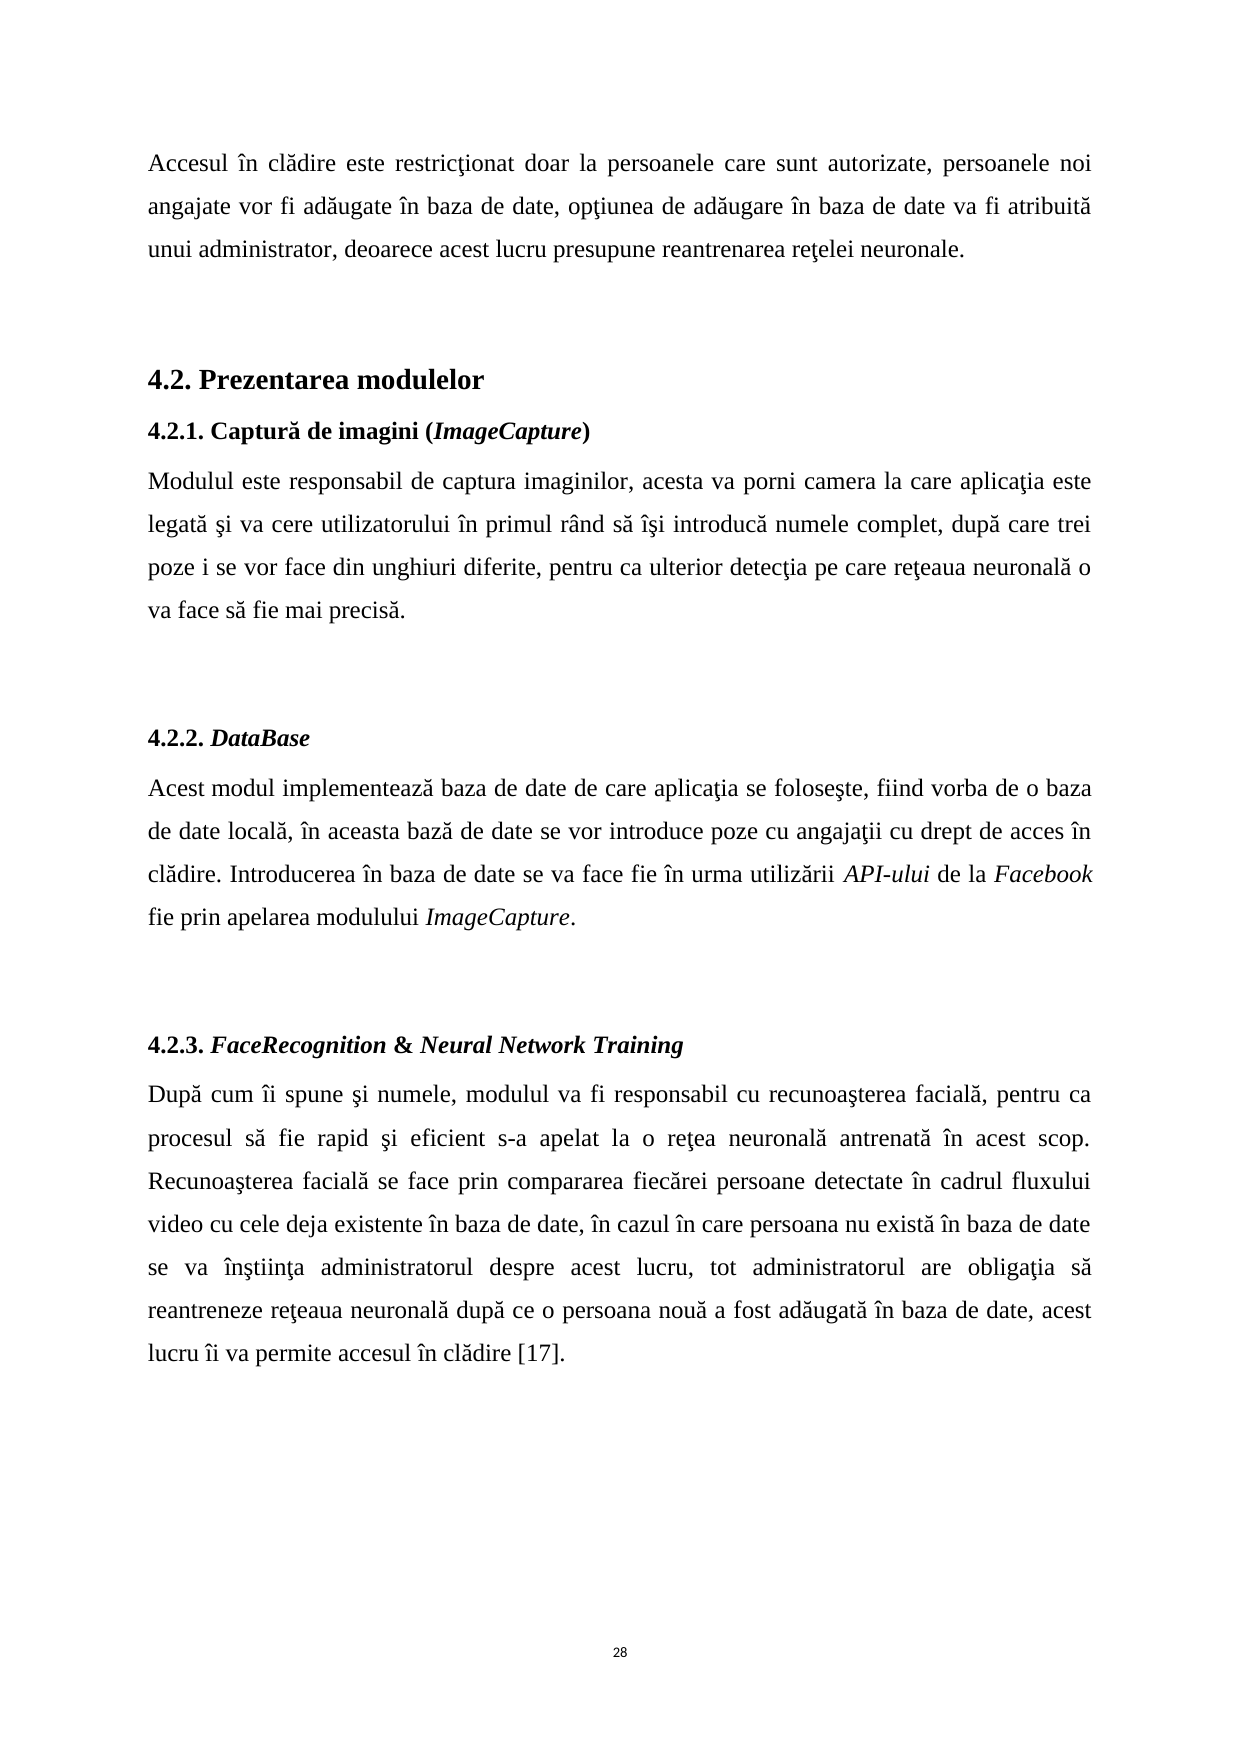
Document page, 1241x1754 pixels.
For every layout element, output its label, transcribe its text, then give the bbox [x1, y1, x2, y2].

subtitle 4.2.1. Captură de imagini (ImageCapture) [148, 416, 1092, 445]
subtitle 4.2. Prezentarea modulelor [148, 362, 1092, 395]
text Acest modul implementează baza de date de care aplicaţia se foloseşte, fiind vorba de o baza de date locală, în aceasta bază de date se vor introduce poze cu angajaţii cu drept de acces în clădire. Introducerea în baza de date se va face fie în urma utilizării API-ului de la Facebook fie prin apelarea modulului ImageCapture. [148, 773, 1092, 931]
subtitle 4.2.3. FaceRecognition & Neural Network Training [148, 1030, 1092, 1059]
subtitle 4.2.2. DataBase [148, 723, 1092, 752]
text Modulul este responsabil de captura imaginilor, acesta va porni camera la care aplicaţia este legată şi va cere utilizatorului în primul rând să îşi introducă numele complet, după care trei poze i se vor face din unghiuri diferite, pentru ca ulterior detecţia pe care reţeaua neuronală o va face să fie mai precisă. [148, 466, 1092, 624]
text După cum îi spune şi numele, modulul va fi responsabil cu recunoaşterea facială, pentru ca procesul să fie rapid şi eficient s-a apelat la o reţea neuronală antrenată în acest scop. Recunoaşterea facială se face prin compararea fiecărei persoane detectate în cadrul fluxului video cu cele deja existente în baza de date, în cazul în care persoana nu există în baza de date se va înştiinţa administratorul despre acest lucru, tot administratorul are obligaţia să reantreneze reţeaua neuronală după ce o persoana nouă a fost adăugată în baza de date, acest lucru îi va permite accesul în clădire [17]. [148, 1079, 1092, 1367]
text Accesul în clădire este restricţionat doar la persoanele care sunt autorizate, persoanele noi angajate vor fi adăugate în baza de date, opţiunea de adăugare în baza de date va fi atribuită unui administrator, deoarece acest lucru presupune reantrenarea reţelei neuronale. [148, 148, 1092, 263]
